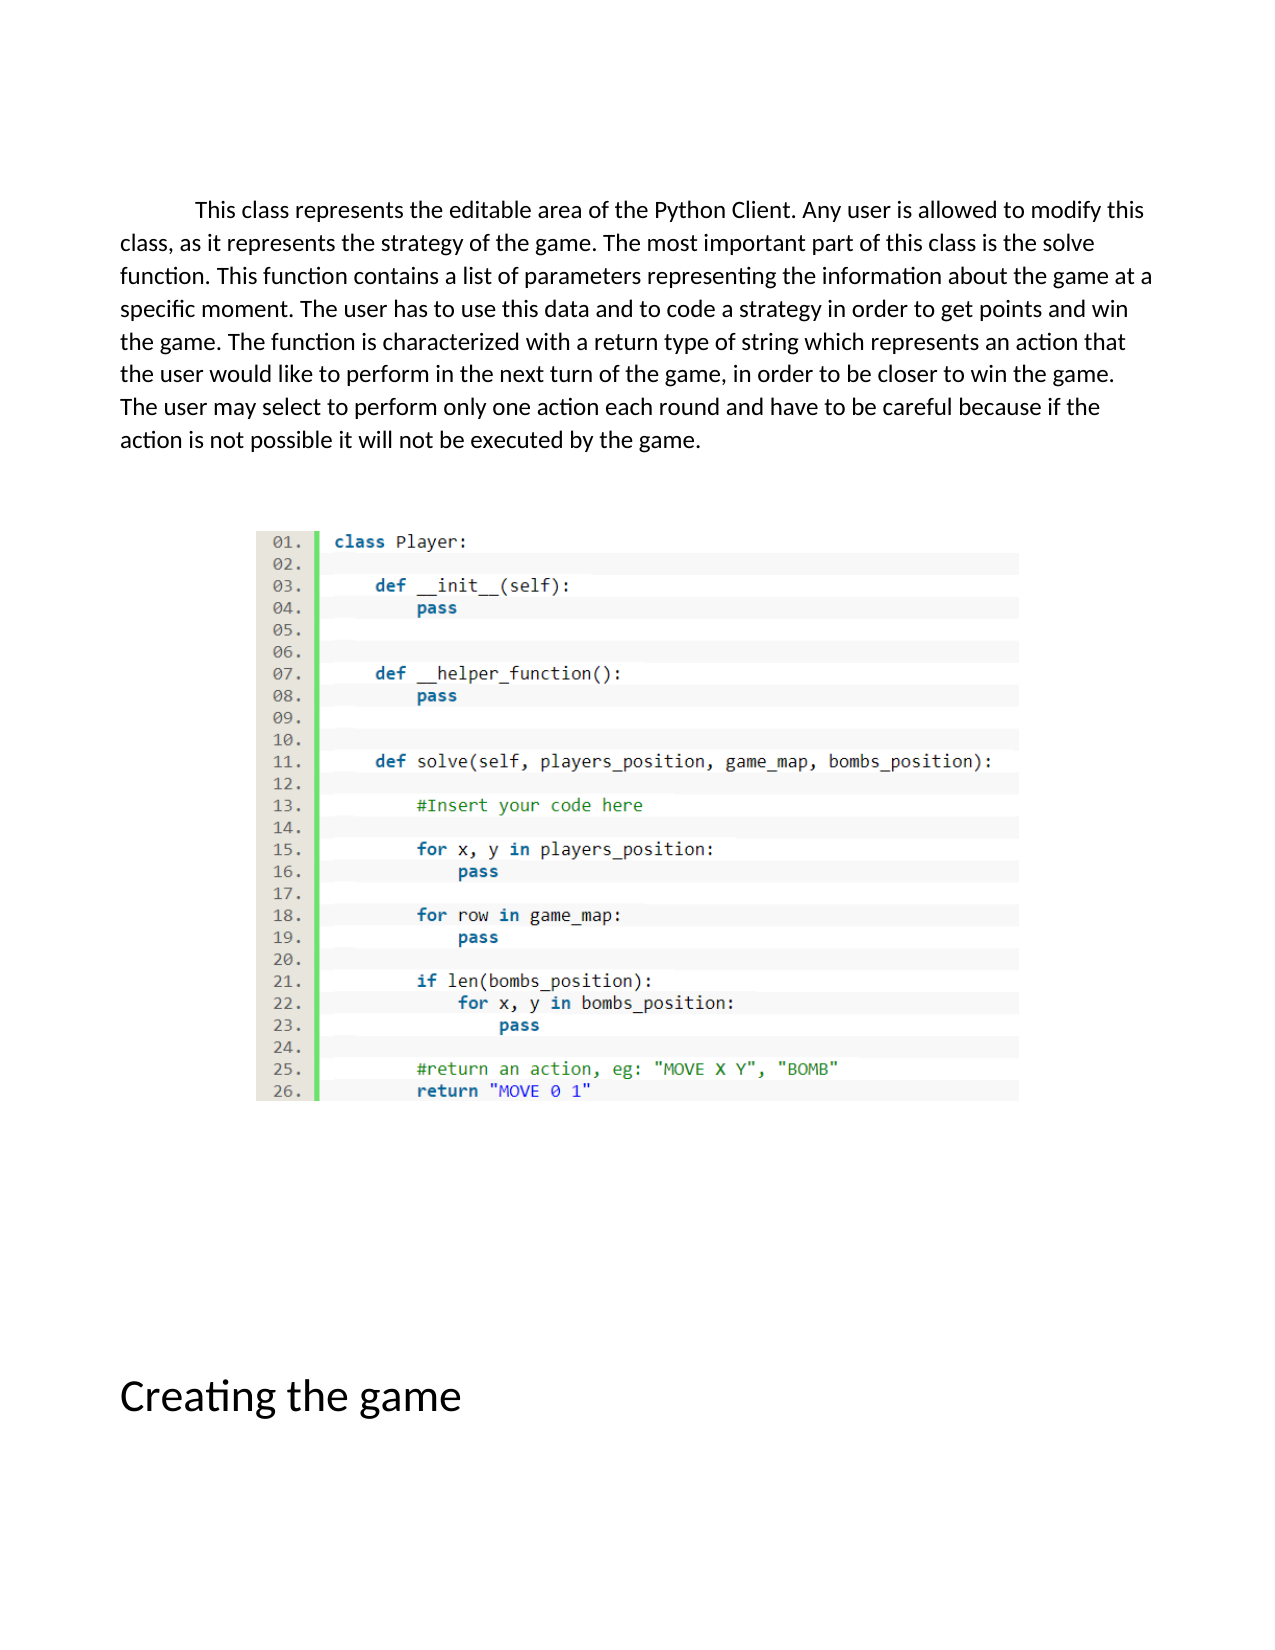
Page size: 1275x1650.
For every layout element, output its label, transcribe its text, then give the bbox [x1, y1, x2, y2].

text This class represents the editable area of the Python Client. Any user is allowed to modify this class, as it represents the strategy of the game. The most important part of this class is the solve function. This function contains a list of parameters representing the information about the game at a specific moment. The user has to use this data and to code a strategy in order to get points and win the game. The function is characterized with a return type of string which represents an action that the user would like to perform in the next turn of the game, in order to be closer to win the game. The user may select to perform only one action each round and have to be careful because if the action is not possible it will not be executed by the game. [120, 194, 1155, 455]
picture [256, 531, 1019, 1101]
text Creating the game [120, 1367, 1155, 1423]
